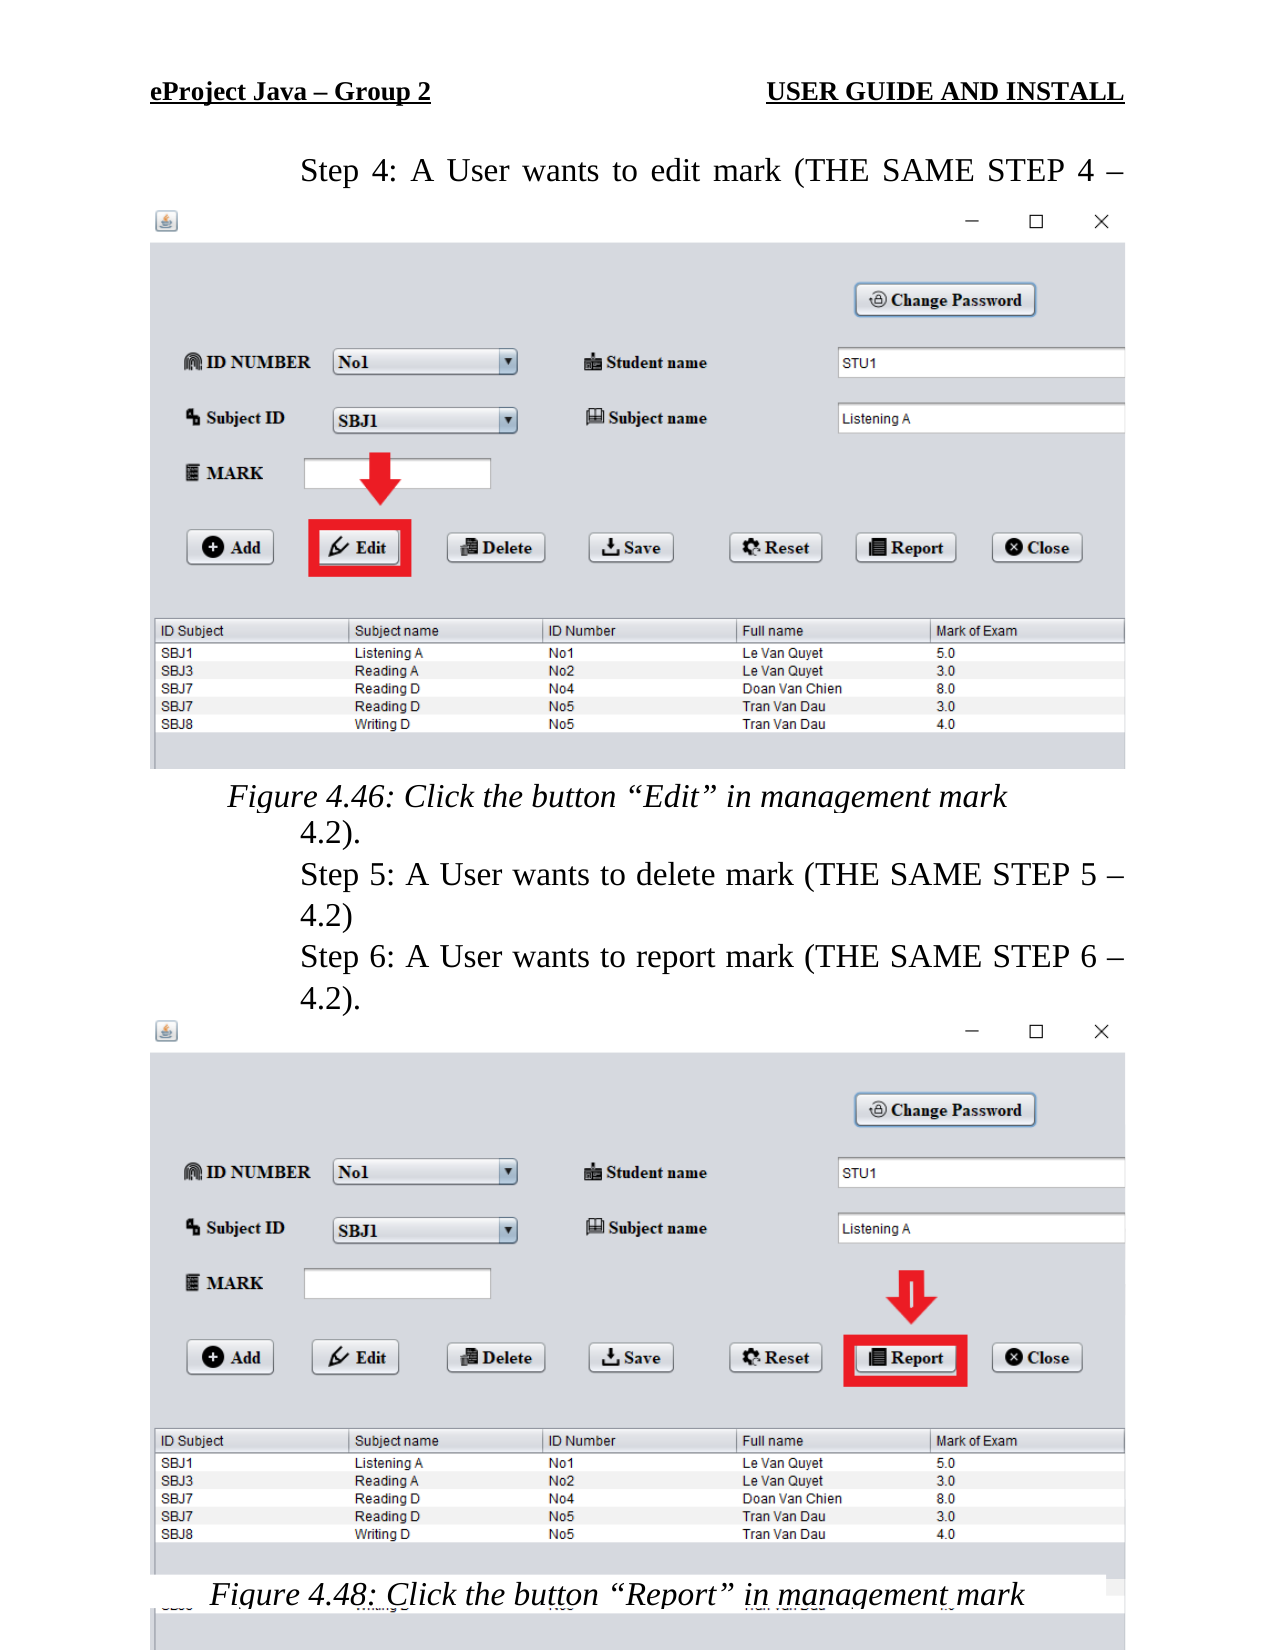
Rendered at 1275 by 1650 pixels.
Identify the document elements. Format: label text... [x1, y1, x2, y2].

list Step 5: A User wants to delete mark (THE SAME STEP 5 – 4.2) [300, 854, 1125, 934]
list Step 4: A User wants to edit mark (THE SAME STEP 4 – 4.2). [300, 769, 1125, 851]
picture [150, 207, 1125, 769]
picture [150, 1017, 1125, 1650]
list Step 6: A User wants to report mark (THE SAME STEP 6 – 4.2). [300, 937, 1125, 1016]
list Step 4: A User wants to edit mark (THE SAME STEP 4 – 4.2). [300, 150, 1125, 207]
